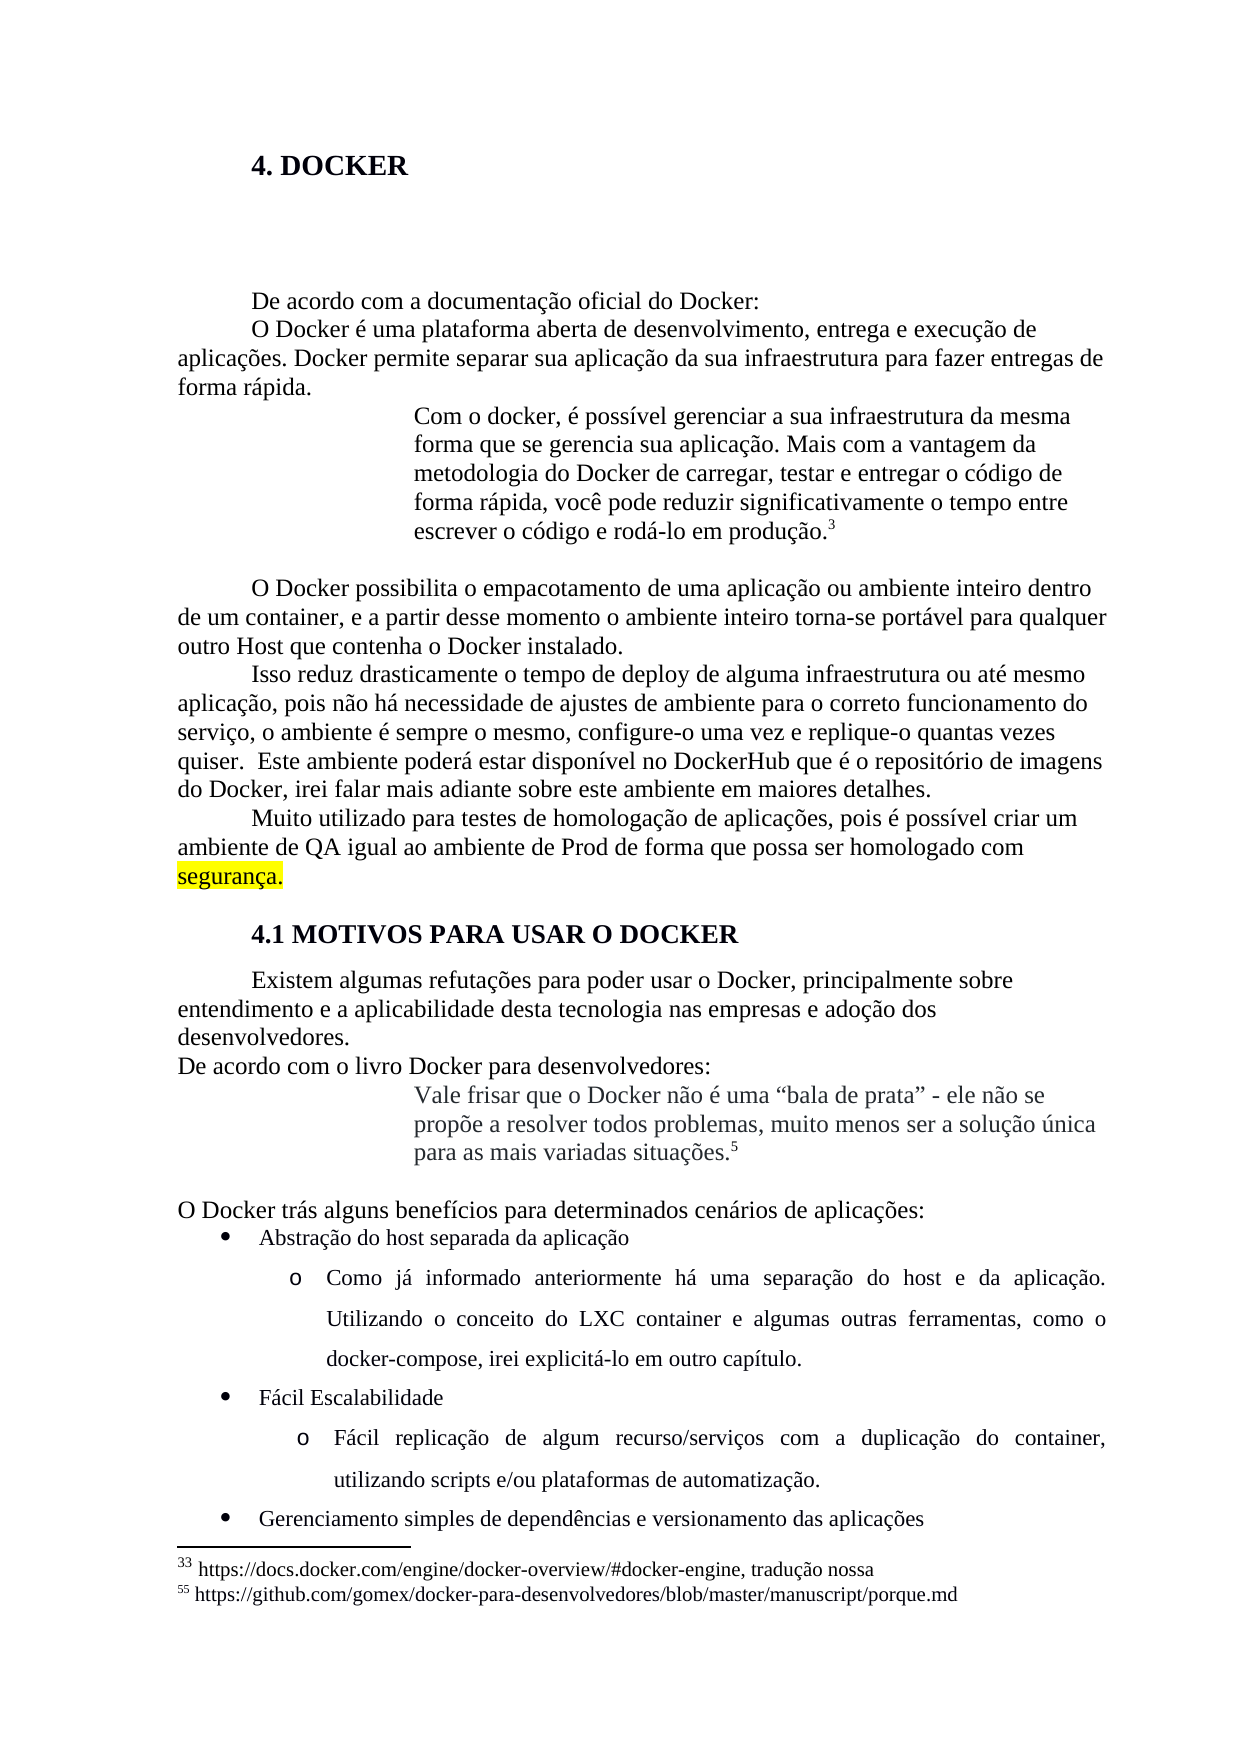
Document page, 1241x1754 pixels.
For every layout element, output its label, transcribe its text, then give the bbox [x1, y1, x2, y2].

text Muito utilizado para testes de homologação de aplicações, pois é possível criar um ambiente de QA igual ao ambiente de Prod de forma que possa ser homologado com segurança. [177, 803, 1107, 889]
text Isso reduz drasticamente o tempo de deploy de alguma infraestrutura ou até mesmo aplicação, pois não há necessidade de ajustes de ambiente para o correto funcionamento do serviço, o ambiente é sempre o mesmo, configure-o uma vez e replique-o quantas vezes quiser. Este ambiente poderá estar disponível no DockerHub que é o repositório de imagens do Docker, irei falar mais adiante sobre este ambiente em maiores detalhes. [177, 659, 1107, 803]
text Vale frisar que o Docker não é uma “bala de prata” - ele não se propõe a resolver todos problemas, muito menos ser a solução única para as mais variadas situações.5 [413, 1080, 1107, 1166]
text O Docker é uma plataforma aberta de desenvolvimento, entrega e execução de aplicações. Docker permite separar sua aplicação da sua infraestrutura para fazer entregas de forma rápida. [177, 314, 1107, 401]
text 4. DOCKER [177, 148, 1107, 181]
list Fácil replicação de algum recurso/serviços com a duplicação do container, utilizando scripts e/ou plataformas de automatização. [296, 1424, 1107, 1492]
text De acordo com o livro Docker para desenvolvedores: [177, 1051, 1107, 1080]
text Existem algumas refutações para poder usar o Docker, principalmente sobre entendimento e a aplicabilidade desta tecnologia nas empresas e adoção dos desenvolvedores. [177, 965, 1107, 1051]
text O Docker trás alguns benefícios para determinados cenários de aplicações: [177, 1195, 1107, 1224]
list Como já informado anteriormente há uma separação do host e da aplicação. Utilizando o conceito do LXC container e algumas outras ferramentas, como o docker-compose, irei explicitá-lo em outro capítulo. [288, 1264, 1107, 1371]
text De acordo com a documentação oficial do Docker: [177, 286, 1107, 314]
list Abstração do host separada da aplicação [221, 1224, 1107, 1251]
list Gerenciamento simples de dependências e versionamento das aplicações [221, 1505, 1107, 1532]
text Com o docker, é possível gerenciar a sua infraestrutura da mesma forma que se gerencia sua aplicação. Mais com a vantagem da metodologia do Docker de carregar, testar e entregar o código de forma rápida, você pode reduzir significativamente o tempo entre escrever o código e rodá-lo em produção.3 [413, 401, 1107, 544]
list Fácil Escalabilidade [221, 1384, 1107, 1411]
text 4.1 MOTIVOS PARA USAR O DOCKER [177, 918, 1107, 949]
text O Docker possibilita o empacotamento de uma aplicação ou ambiente inteiro dentro de um container, e a partir desse momento o ambiente inteiro torna-se portável para qualquer outro Host que contenha o Docker instalado. [177, 573, 1107, 659]
